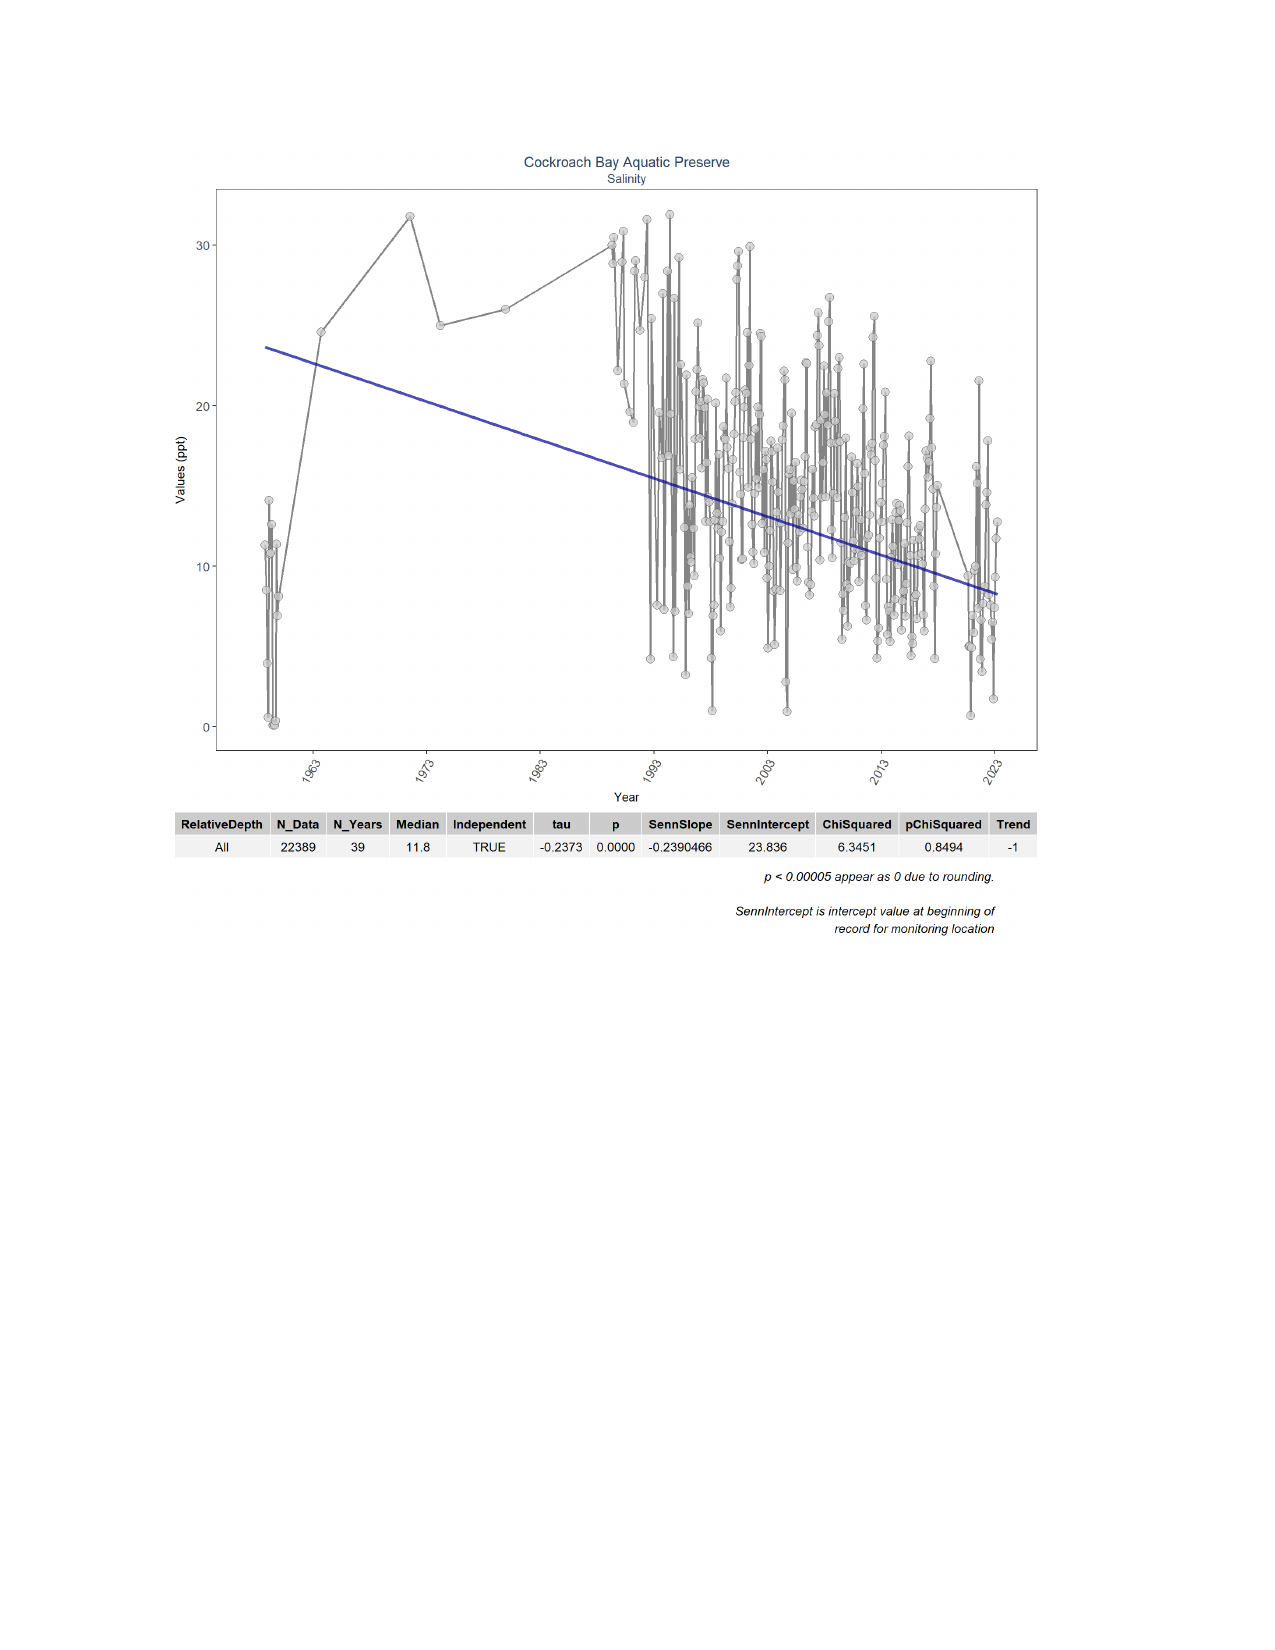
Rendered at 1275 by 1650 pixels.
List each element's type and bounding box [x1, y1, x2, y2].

picture [168, 150, 1044, 938]
